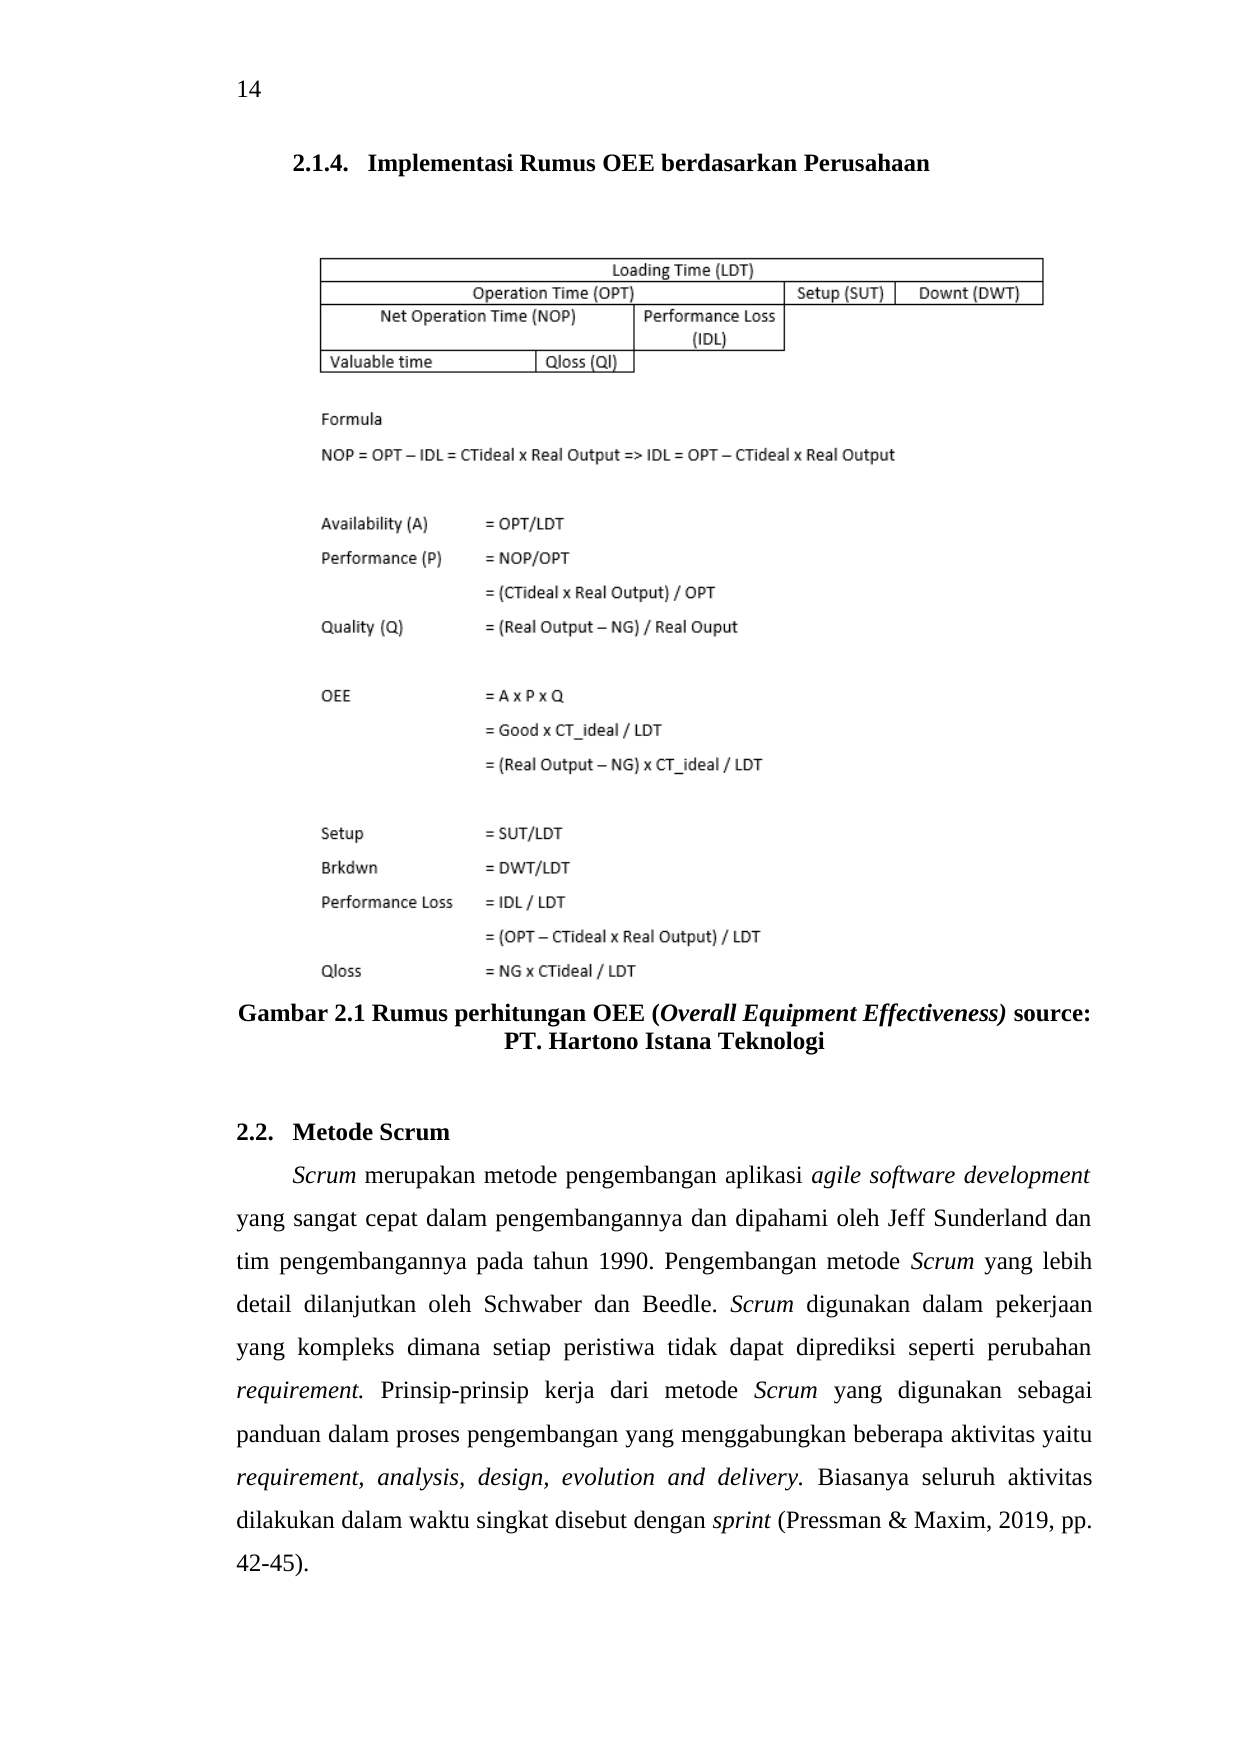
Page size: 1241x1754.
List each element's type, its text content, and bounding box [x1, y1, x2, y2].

text Implementasi Rumus OEE berdasarkan Perusahaan [292, 148, 1092, 176]
text Gambar 2.1 Rumus perhitungan OEE (Overall Equipment Effectiveness) source: PT. Hartono Istana Teknologi [236, 998, 1092, 1055]
text Scrum merupakan metode pengembangan aplikasi agile software development yang sangat cepat dalam pengembangannya dan dipahami oleh Jeff Sunderland dan tim pengembangannya pada tahun 1990. Pengembangan metode Scrum yang lebih detail dilanjutkan oleh Schwaber dan Beedle. Scrum digunakan dalam pekerjaan yang kompleks dimana setiap peristiwa tidak dapat diprediksi seperti perubahan requirement. Prinsip-prinsip kerja dari metode Scrum yang digunakan sebagai panduan dalam proses pengembangan yang menggabungkan beberapa aktivitas yaitu requirement, analysis, design, evolution and delivery. Biasanya seluruh aktivitas dilakukan dalam waktu singkat disebut dengan sprint . [236, 1160, 1092, 1577]
text Metode Scrum [236, 1117, 1092, 1146]
picture [264, 248, 1065, 984]
